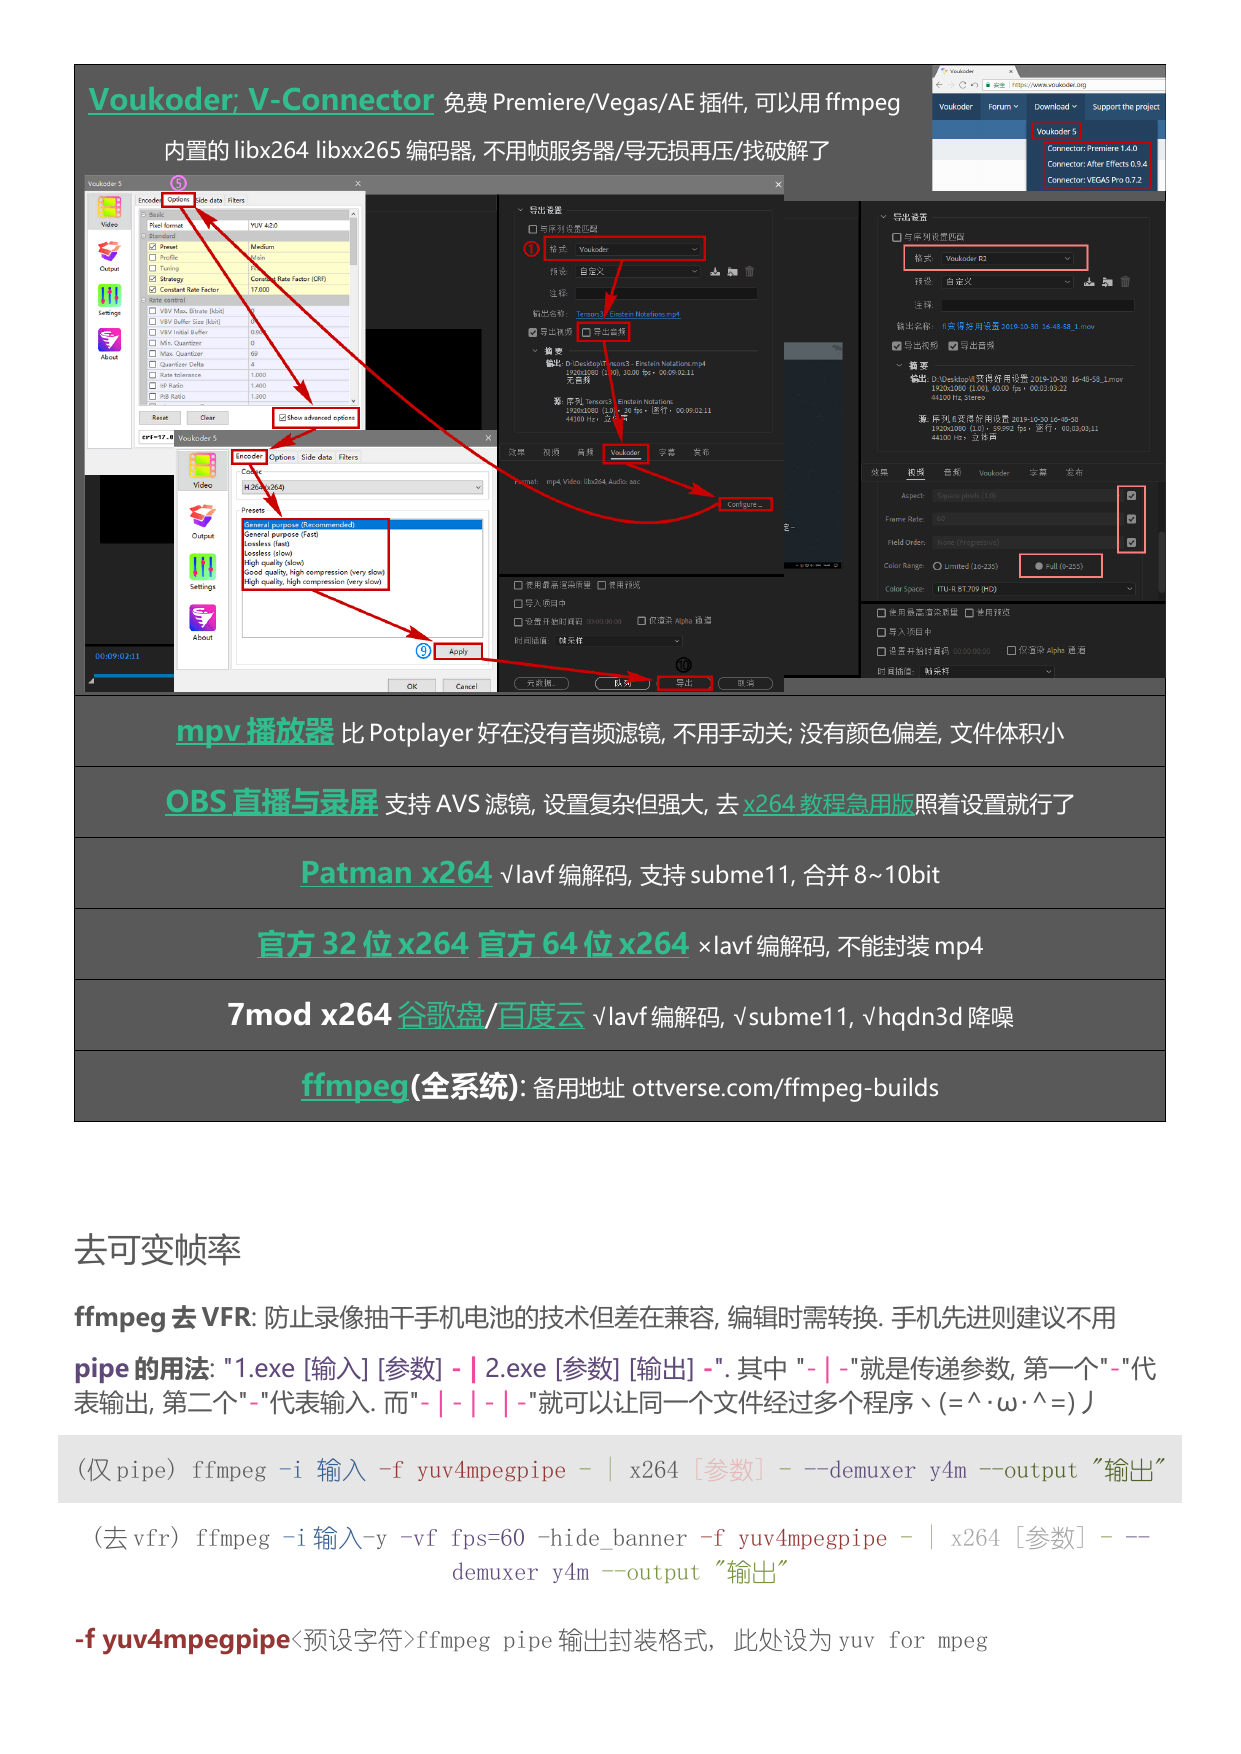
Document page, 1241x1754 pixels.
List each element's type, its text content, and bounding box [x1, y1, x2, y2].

table_cell Voukoder; V-Connector 免费Premiere/Vegas/AE插件, 可以用ffmpeg内置的libx264 libxx265编码器, 不用帧服务器/导无损再压/找破解了 [75, 65, 1165, 695]
table_cell Patman x264 √lavf编解码, 支持subme11, 合并8~10bit [75, 838, 1165, 908]
picture [932, 65, 1166, 191]
table_cell OBS直播与录屏 支持AVS滤镜, 设置复杂但强大, 去x264教程急用版照着设置就行了 [75, 767, 1165, 837]
table_cell 官方32位x264 官方64位x264 ×lavf编解码, 不能封装mp4 [75, 909, 1165, 979]
table_header (仅pipe) ffmpeg -i 输入 -f yuv4mpegpipe - | x264 [参数] - --demuxer y4m --output "输出" [58, 1435, 1182, 1503]
subtitle 去可变帧率 [74, 1214, 1166, 1282]
table_cell ffmpeg(全系统): 备用地址 ottverse.com/ffmpeg-builds [75, 1051, 1165, 1121]
table_cell 7mod x264谷歌盘/百度云 √lavf编解码, √subme11, √hqdn3d降噪 [75, 980, 1165, 1050]
text ffmpeg去VFR: 防止录像抽干手机电池的技术但差在兼容, 编辑时需转换. 手机先进则建议不用 [74, 1299, 1166, 1333]
picture [84, 175, 1166, 678]
text -f yuv4mpegpipe<预设字符>ffmpeg pipe输出封装格式, 此处设为yuv for mpeg [74, 1622, 1166, 1656]
table_cell (去vfr) ffmpeg -i输入-y -vf fps=60 -hide_banner -f yuv4mpegpipe - | x264 [参数] - --demuxer y4m --output "输出" [58, 1503, 1182, 1605]
table_cell mpv播放器 比Potplayer好在没有音频滤镜, 不用手动关; 没有颜色偏差, 文件体积小 [75, 696, 1165, 766]
text pipe的用法: "1.exe [输入] [参数] - | 2.exe [参数] [输出] -". 其中 "- | -"就是传递参数, 第一个"-"代表输出, 第二个"-"代表输入. 而"- | - | - | -"就可以让同一个文件经过多个程序ヽ(=^･ω･^=)丿 [74, 1350, 1166, 1418]
